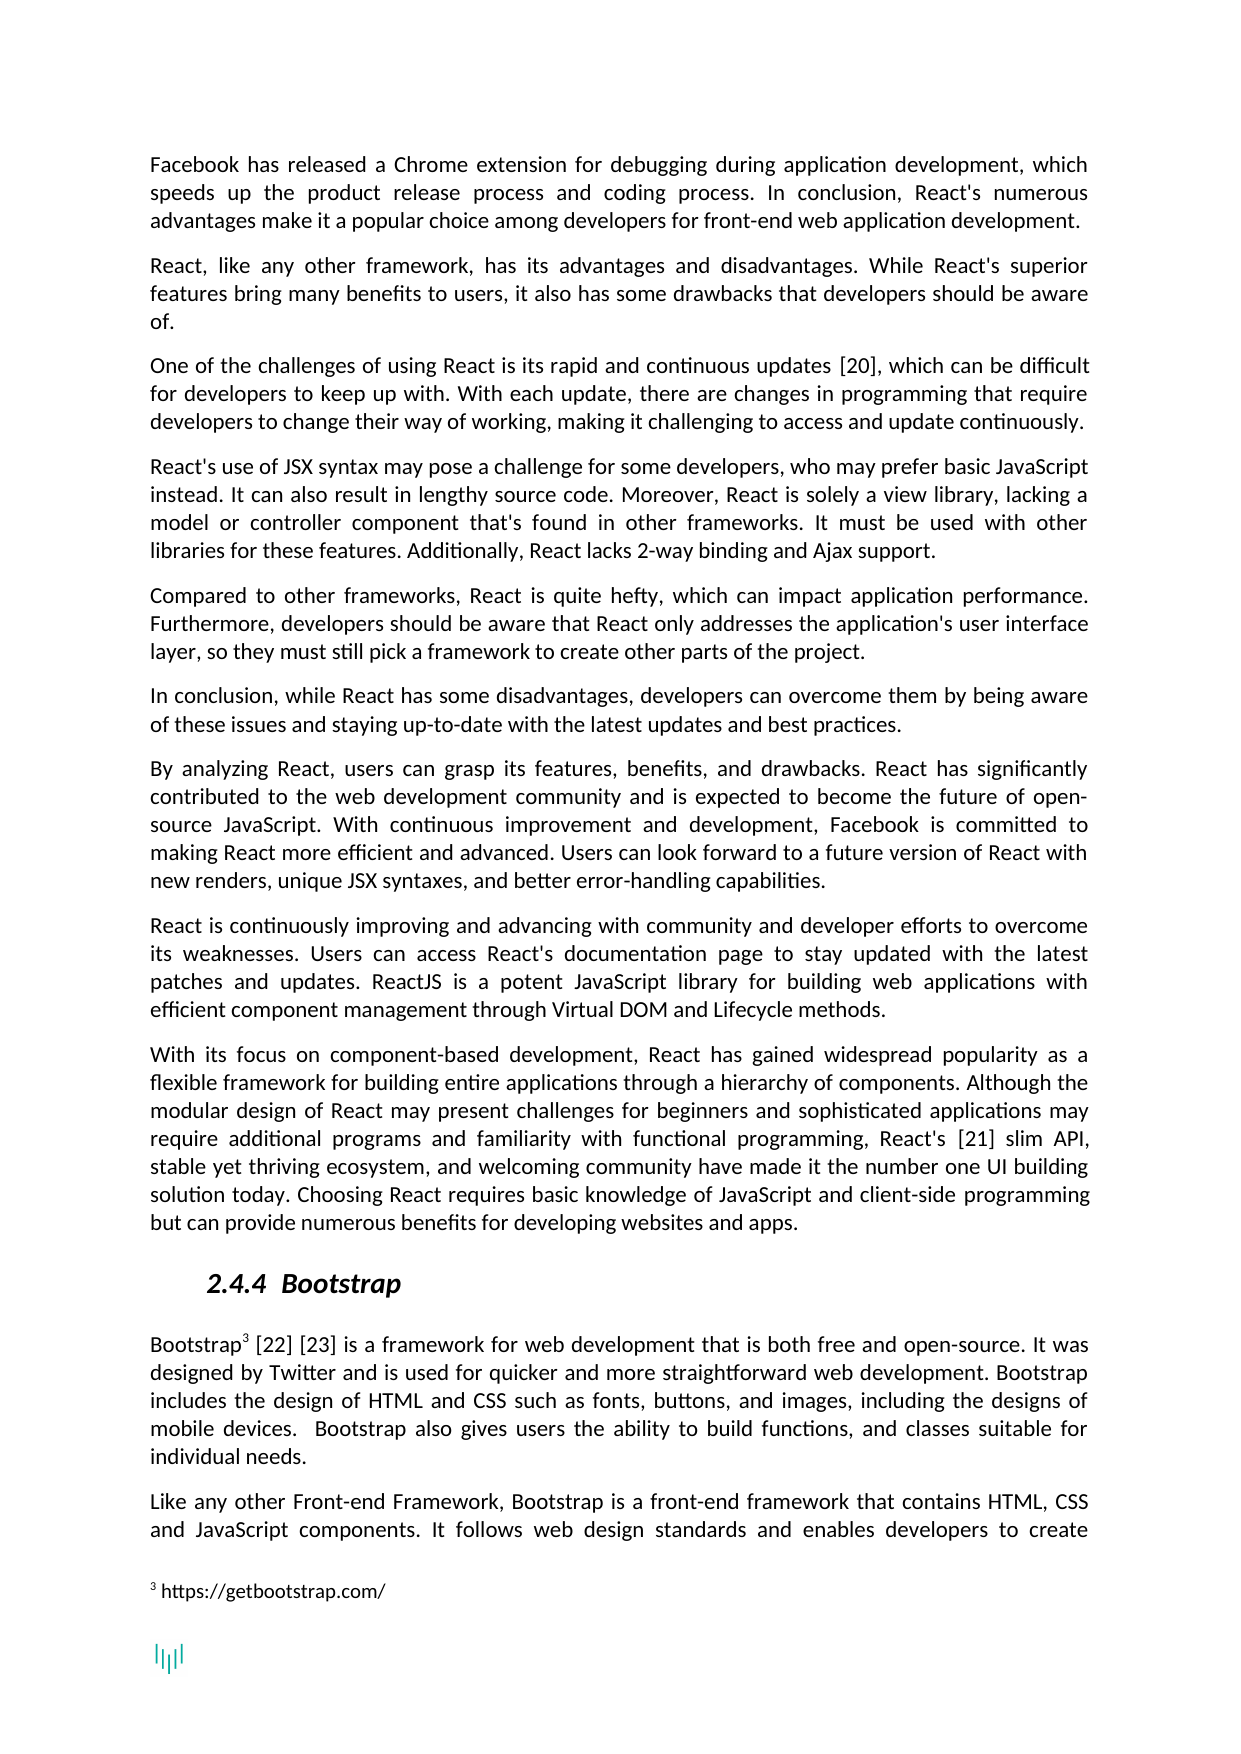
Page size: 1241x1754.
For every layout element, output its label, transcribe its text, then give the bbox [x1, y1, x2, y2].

text With its focus on component-based development, React has gained widespread popularity as a flexible framework for building entire applications through a hierarchy of components. Although the modular design of React may present challenges for beginners and sophisticated applications may require additional programs and familiarity with functional programming, React's slim API, stable yet thriving ecosystem, and welcoming community have made it the number one UI building solution today. Choosing React requires basic knowledge of JavaScript and client-side programming but can provide numerous benefits for developing websites and apps. [150, 1040, 1090, 1236]
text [150, 1487, 1090, 1543]
text Facebook has released a Chrome extension for debugging during application development, which speeds up the product release process and coding process. In conclusion, React's numerous advantages make it a popular choice among developers for front-end web application development. [150, 150, 1090, 234]
text React, like any other framework, has its advantages and disadvantages. While React's superior features bring many benefits to users, it also has some drawbacks that developers should be aware of. [150, 251, 1090, 335]
text One of the challenges of using React is its rapid and continuous updates, which can be difficult for developers to keep up with. With each update, there are changes in programming that require developers to change their way of working, making it challenging to access and update continuously. [150, 351, 1090, 436]
text By analyzing React, users can grasp its features, benefits, and drawbacks. React has significantly contributed to the web development community and is expected to become the future of open-source JavaScript. With continuous improvement and development, Facebook is committed to making React more efficient and advanced. Users can look forward to a future version of React with new renders, unique JSX syntaxes, and better error-handling capabilities. [150, 754, 1090, 894]
text In conclusion, while React has some disadvantages, developers can overcome them by being aware of these issues and staying up-to-date with the latest updates and best practices. [150, 682, 1090, 738]
picture [150, 1639, 188, 1677]
text React's use of JSX syntax may pose a challenge for some developers, who may prefer basic JavaScript instead. It can also result in lengthy source code. Moreover, React is solely a view library, lacking a model or controller component that's found in other frameworks. It must be used with other libraries for these features. Additionally, React lacks 2-way binding and Ajax support. [150, 452, 1090, 564]
text React is continuously improving and advancing with community and developer efforts to overcome its weaknesses. Users can access React's documentation page to stay updated with the latest patches and updates. ReactJS is a potent JavaScript library for building web applications with efficient component management through Virtual DOM and Lifecycle methods. [150, 911, 1090, 1023]
subtitle Bootstrap [206, 1265, 1090, 1301]
text Bootstrap is a framework for web development that is both free and open-source. It was designed by Twitter and is used for quicker and more straightforward web development. Bootstrap includes the design of HTML and CSS such as fonts, buttons, and images, including the designs of mobile devices. Bootstrap also gives users the ability to build functions, and classes suitable for individual needs. [150, 1330, 1090, 1470]
text Compared to other frameworks, React is quite hefty, which can impact application performance. Furthermore, developers should be aware that React only addresses the application's user interface layer, so they must still pick a framework to create other parts of the project. [150, 581, 1090, 665]
